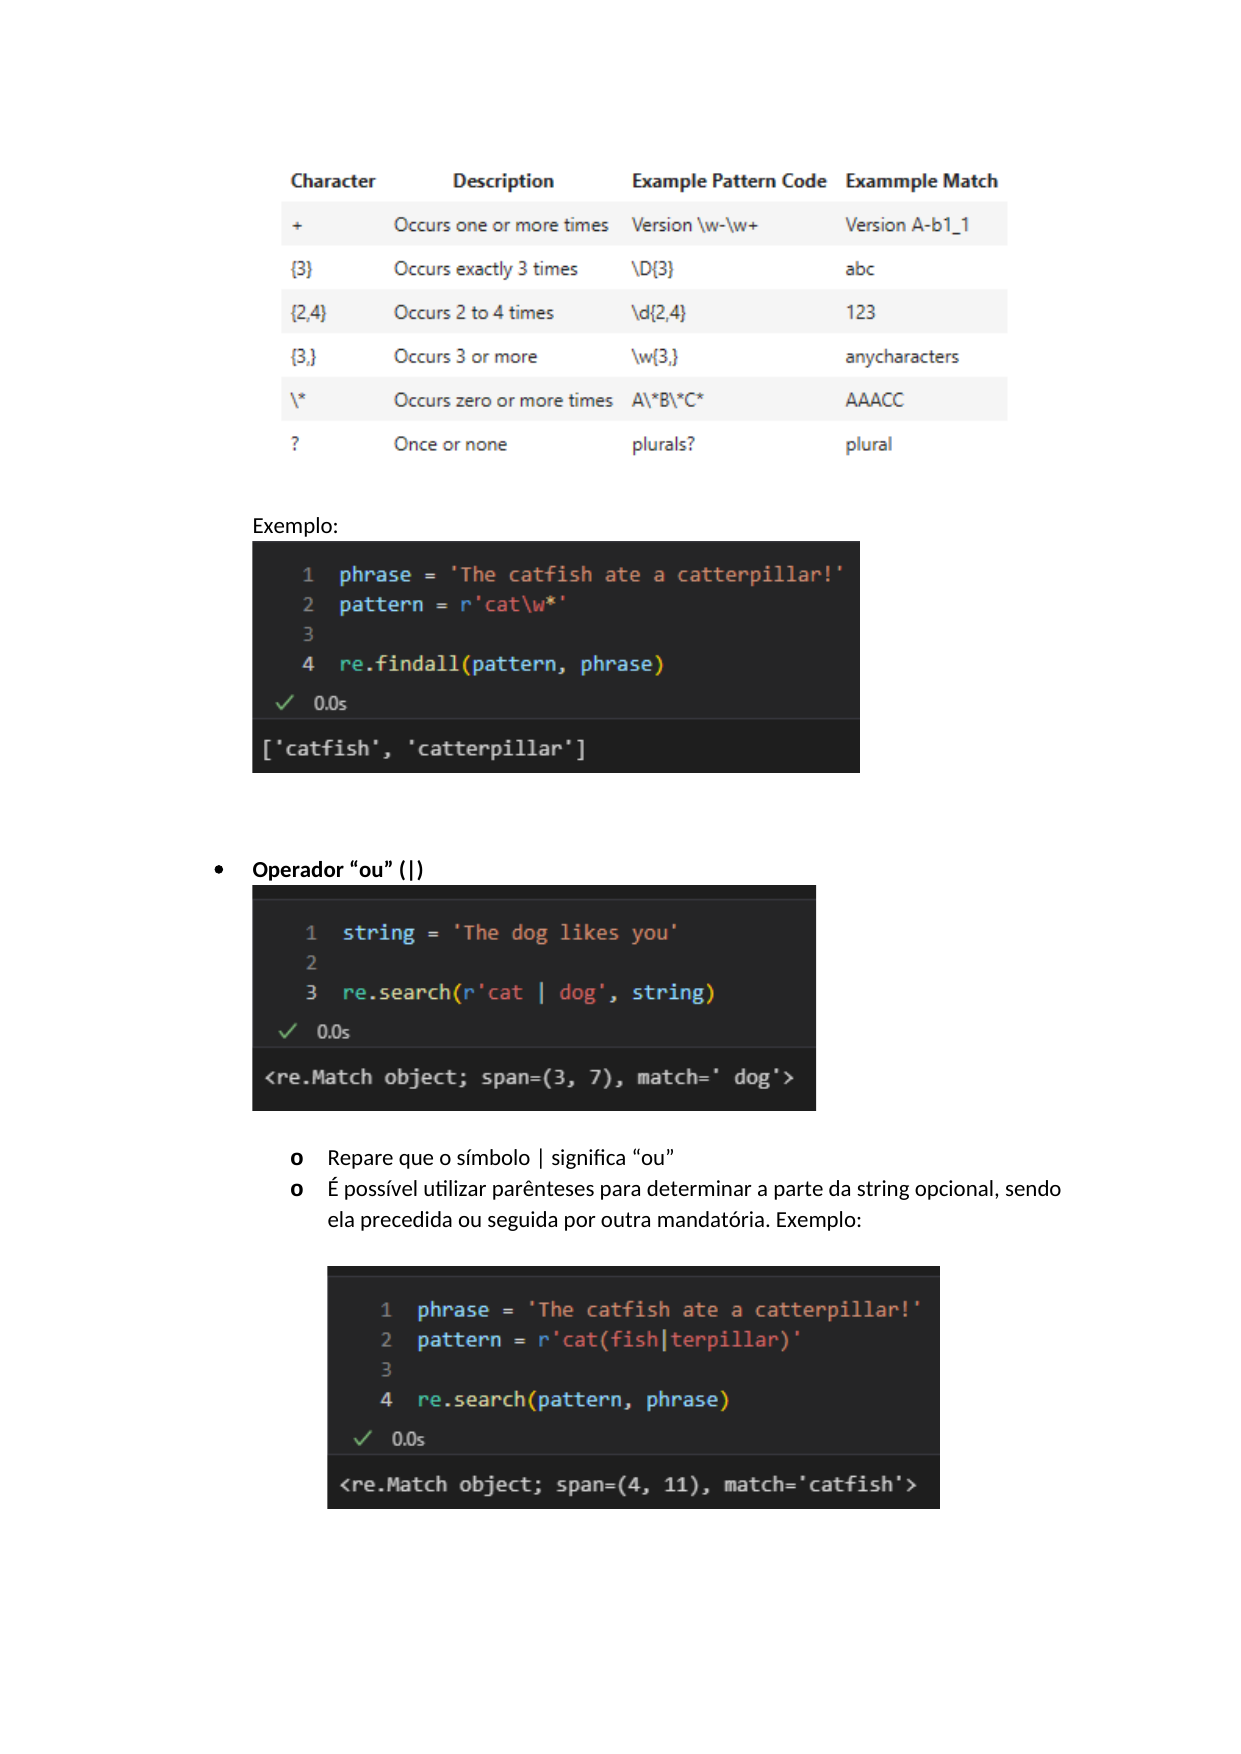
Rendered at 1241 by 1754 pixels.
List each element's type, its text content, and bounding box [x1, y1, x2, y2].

picture [252, 541, 860, 773]
list Repare que o símbolo | significa “ou” [290, 1143, 1063, 1172]
picture [252, 147, 1028, 479]
list É possível utilizar parênteses para determinar a parte da string opcional, sendo ela precedida ou seguida por outra mandatória. Exemplo: [290, 1174, 1063, 1234]
list Exemplo: [252, 511, 1063, 539]
list Operador “ou” (|) [215, 855, 1063, 883]
picture [252, 885, 817, 1111]
picture [327, 1266, 940, 1509]
